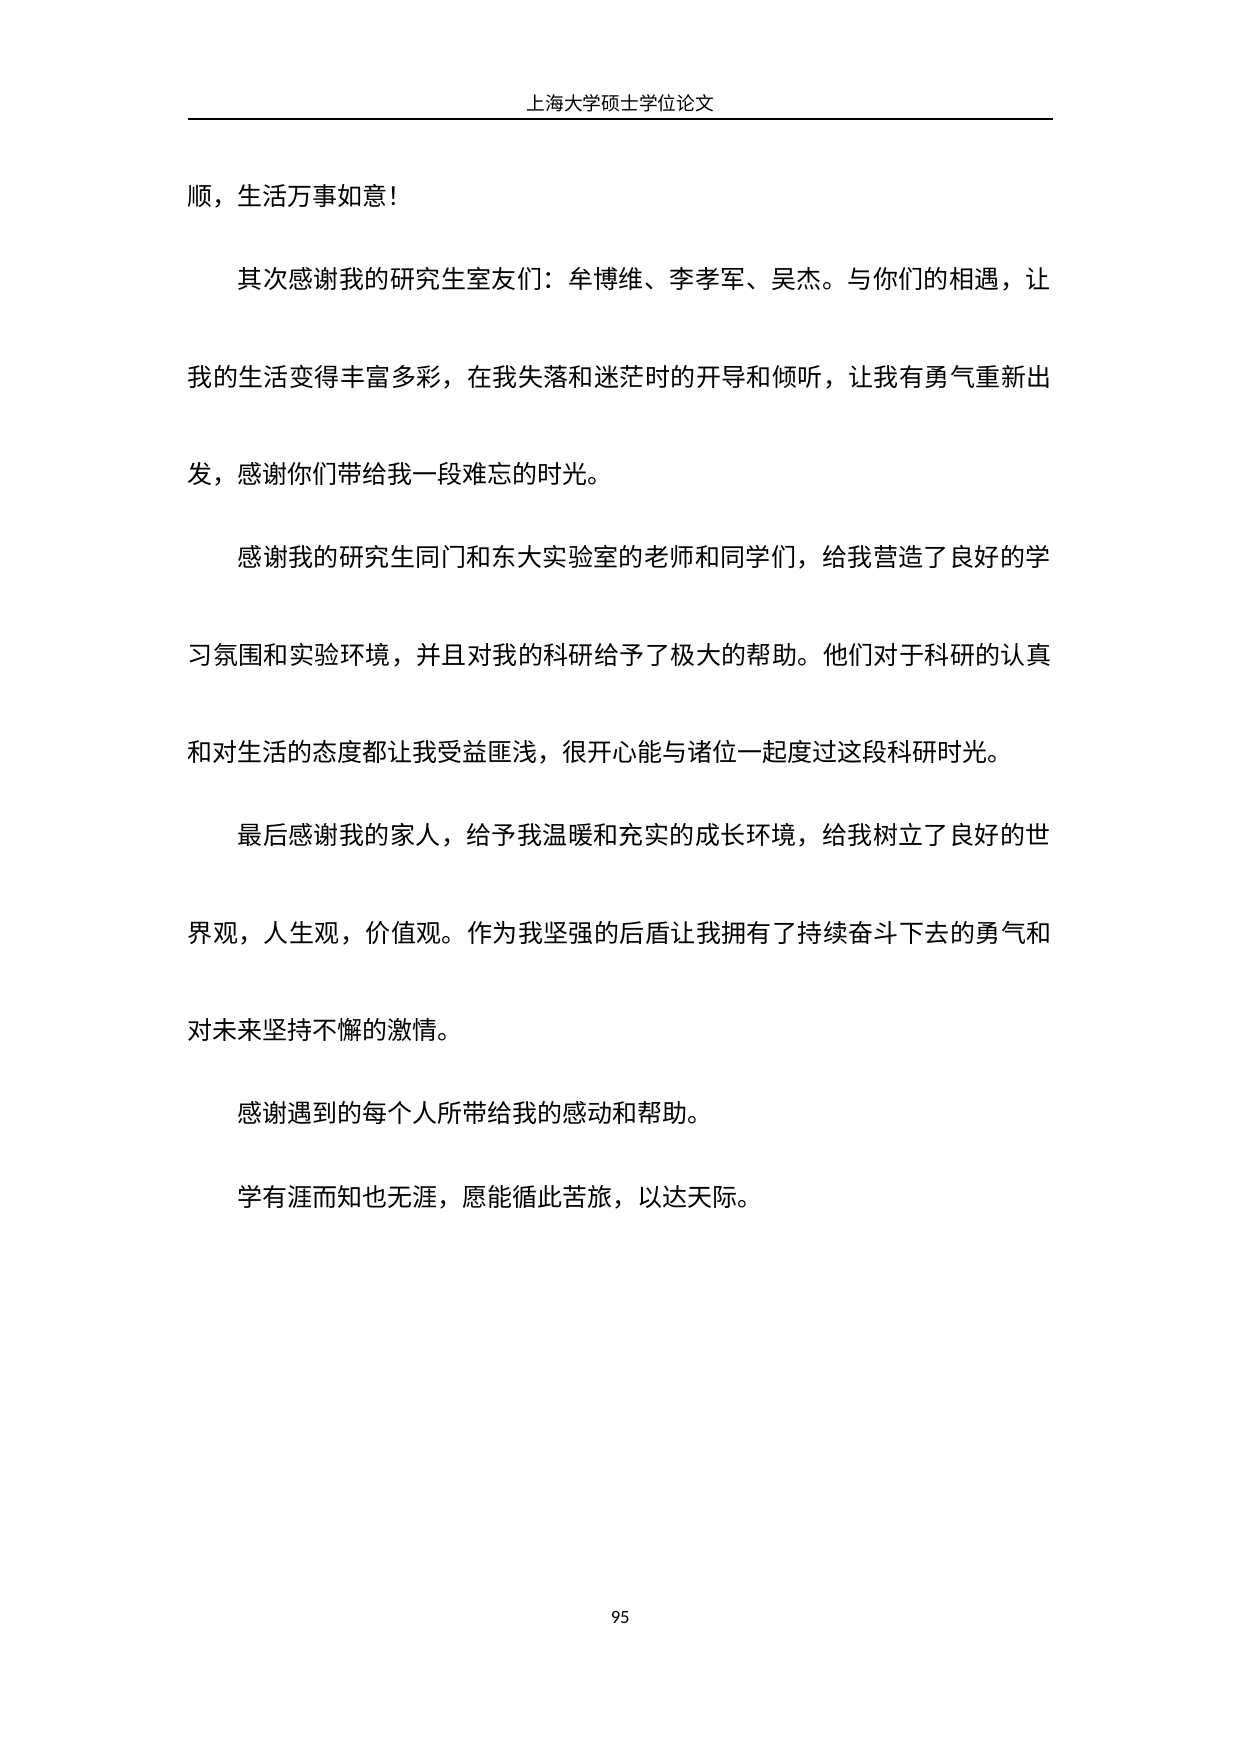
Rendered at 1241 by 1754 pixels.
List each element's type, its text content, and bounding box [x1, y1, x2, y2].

text 感谢遇到的每个人所带给我的感动和帮助。 [187, 1079, 1053, 1144]
text 最后感谢我的家人，给予我温暖和充实的成长环境，给我树立了良好的世界观，人生观，价值观。作为我坚强的后盾让我拥有了持续奋斗下去的勇气和对未来坚持不懈的激情。 [187, 801, 1053, 1061]
text 学有涯而知也无涯，愿能循此苦旅，以达天际。 [187, 1163, 1053, 1228]
text 感谢我的研究生同门和东大实验室的老师和同学们，给我营造了良好的学习氛围和实验环境，并且对我的科研给予了极大的帮助。他们对于科研的认真和对生活的态度都让我受益匪浅，很开心能与诸位一起度过这段科研时光。 [187, 523, 1053, 783]
text 其次感谢我的研究生室友们：牟博维、李孝军、吴杰。与你们的相遇，让我的生活变得丰富多彩，在我失落和迷茫时的开导和倾听，让我有勇气重新出发，感谢你们带给我一段难忘的时光。 [187, 245, 1053, 505]
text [187, 162, 1053, 227]
